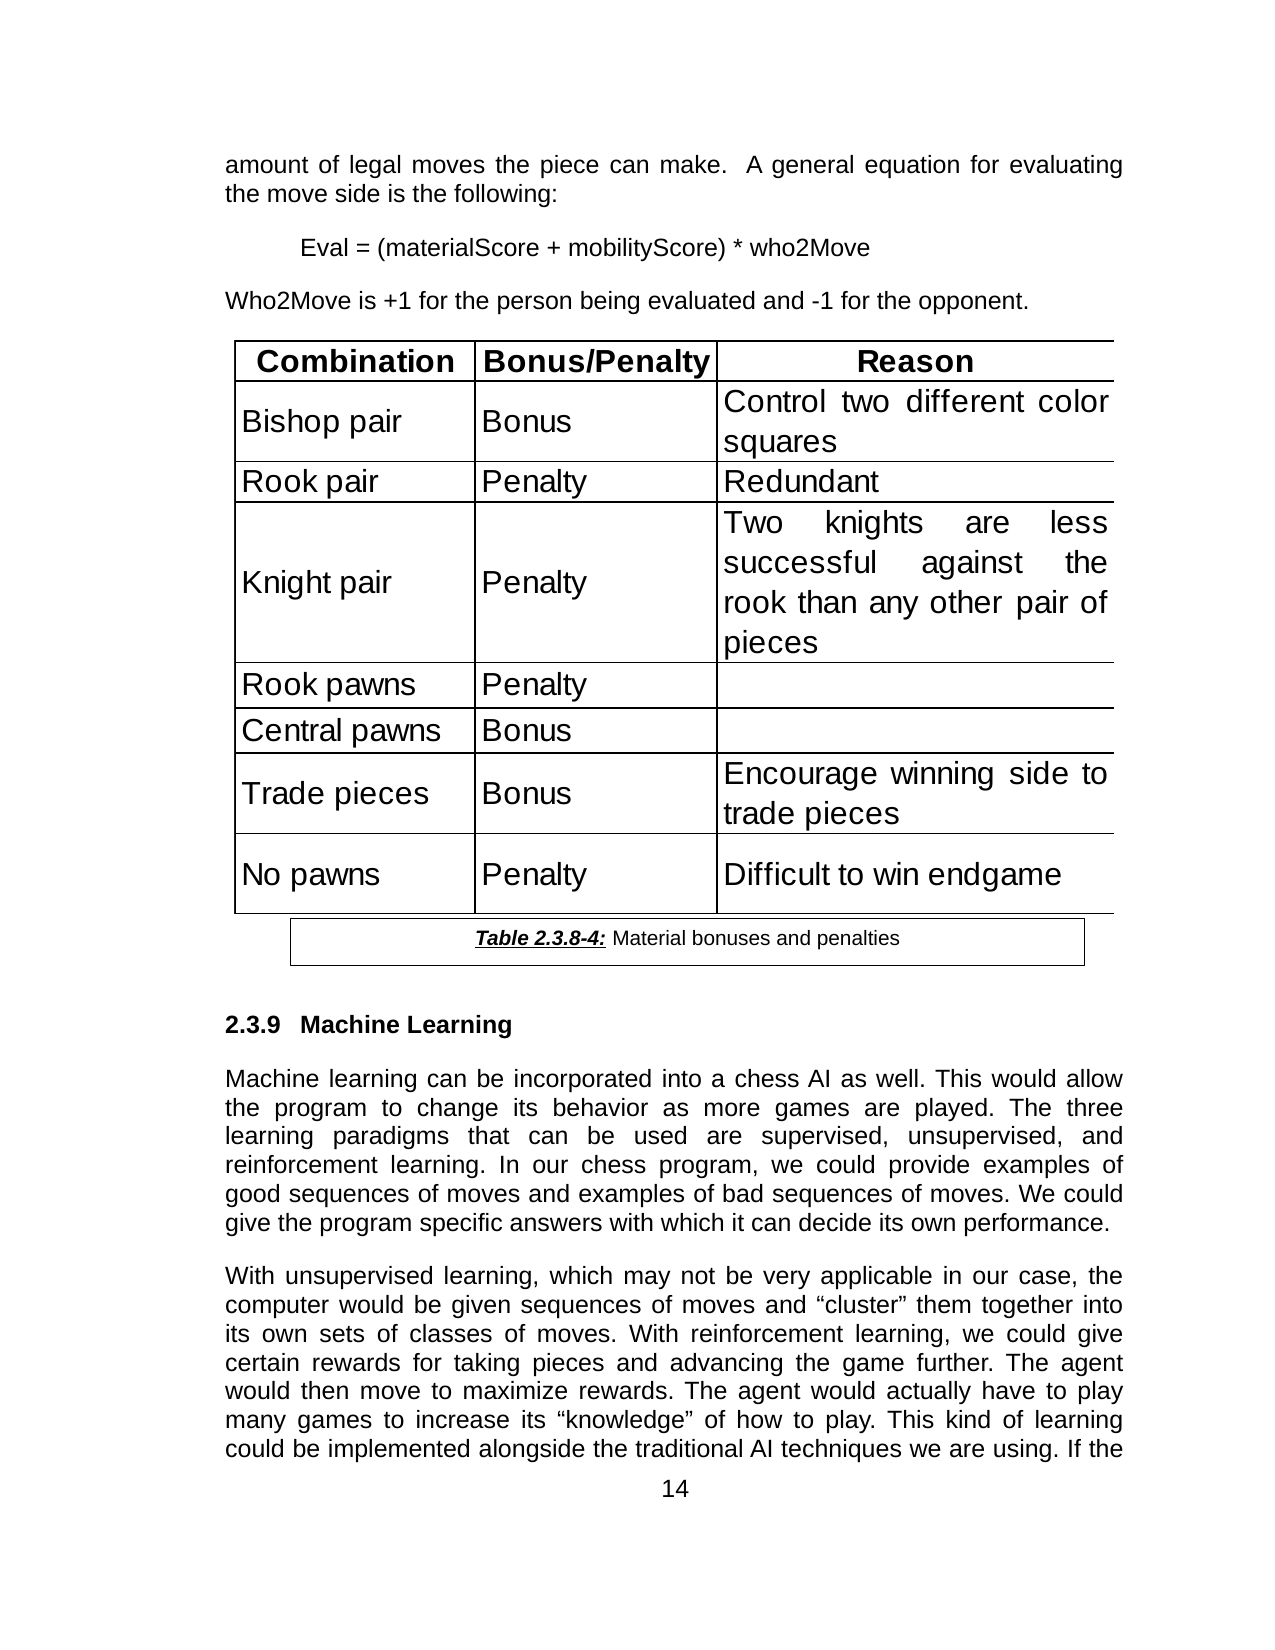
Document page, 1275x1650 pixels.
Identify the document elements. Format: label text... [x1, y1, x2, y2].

text Eval = (materialScore + mobilityScore) * who2Move [225, 232, 1125, 261]
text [225, 1261, 1125, 1462]
text Who2Move is +1 for the person being evaluated and -1 for the opponent. [225, 286, 1125, 315]
subtitle Machine Learning [225, 1010, 1125, 1039]
text Machine learning can be incorporated into a chess AI as well. This would allow the program to change its behavior as more games are played. The three learning paradigms that can be used are supervised, unsupervised, and reinforcement learning. In our chess program, we could provide examples of good sequences of moves and examples of bad sequences of moves. We could give the program specific answers with which it can decide its own performance. [225, 1064, 1125, 1236]
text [225, 150, 1125, 207]
